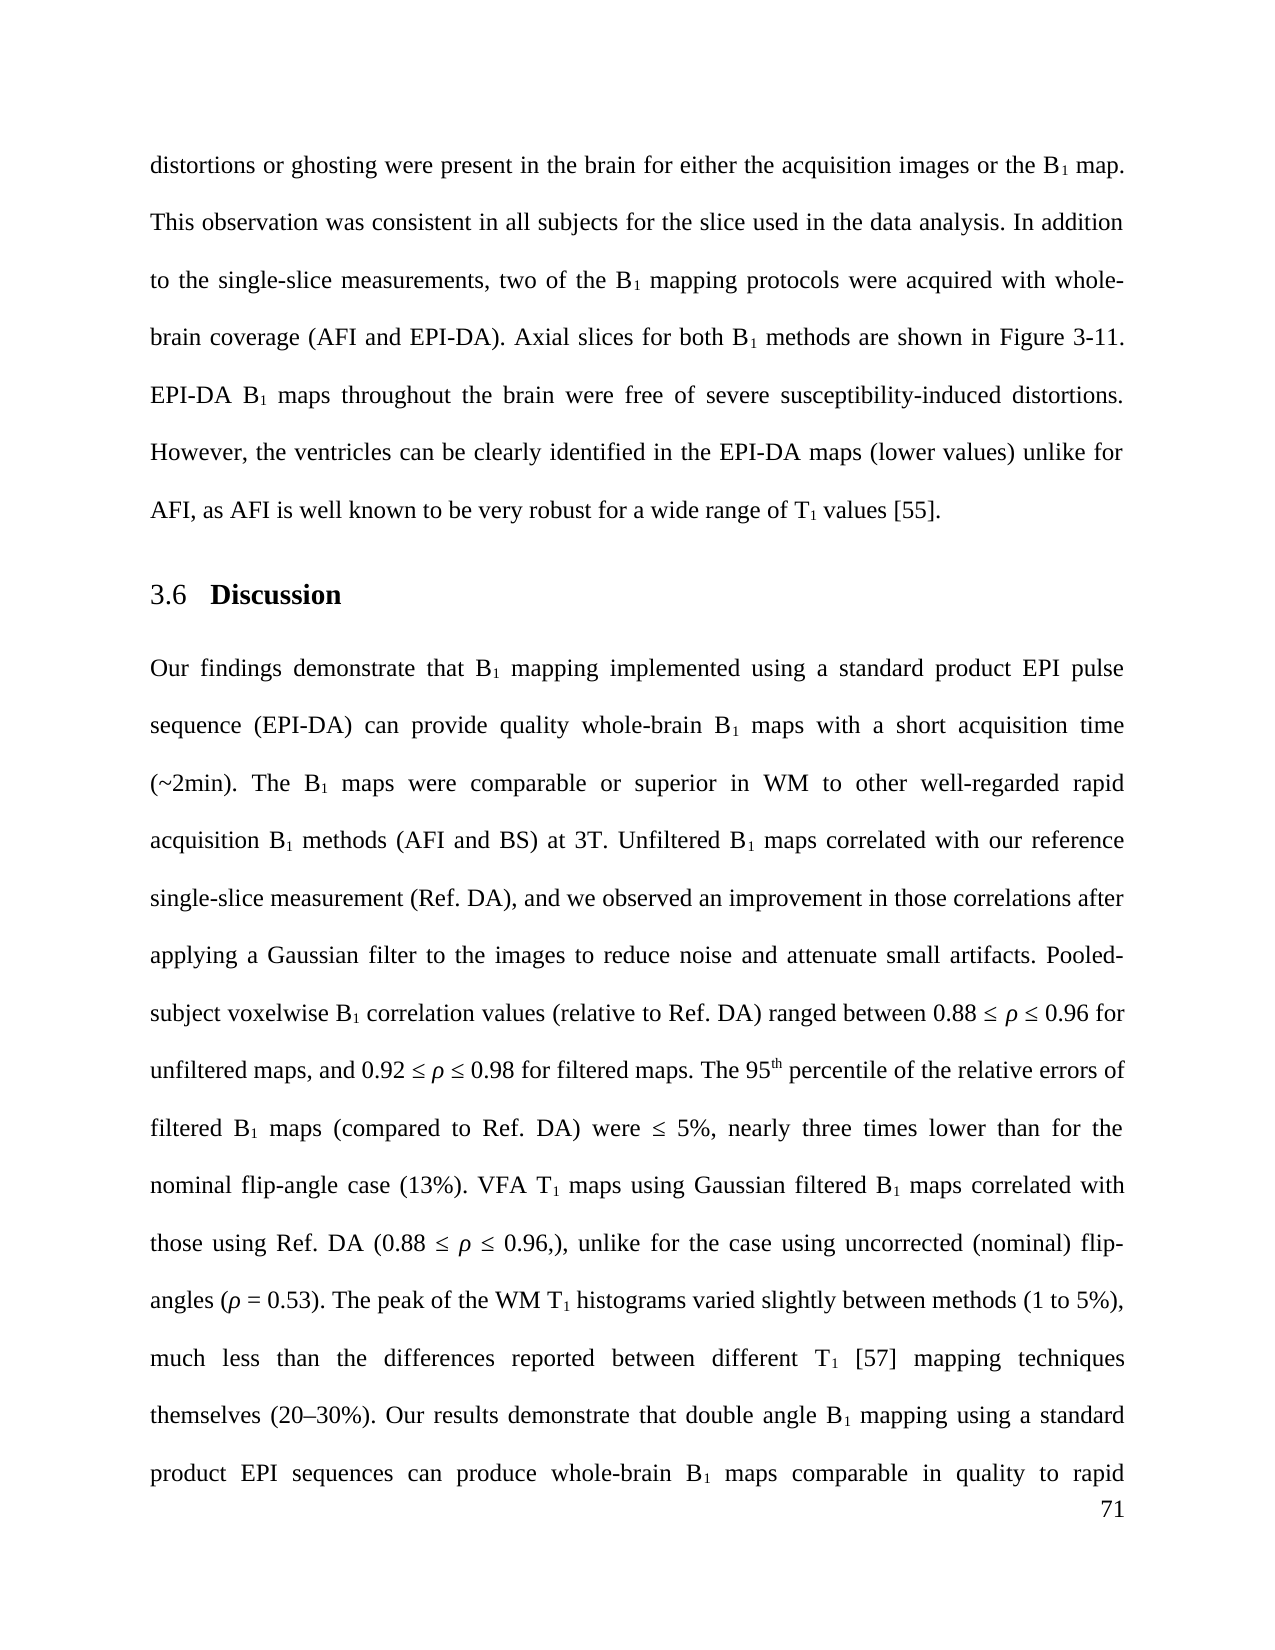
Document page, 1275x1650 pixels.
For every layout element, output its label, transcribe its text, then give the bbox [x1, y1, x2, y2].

subtitle Discussion [150, 577, 1125, 611]
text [150, 653, 1125, 1487]
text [150, 150, 1125, 524]
